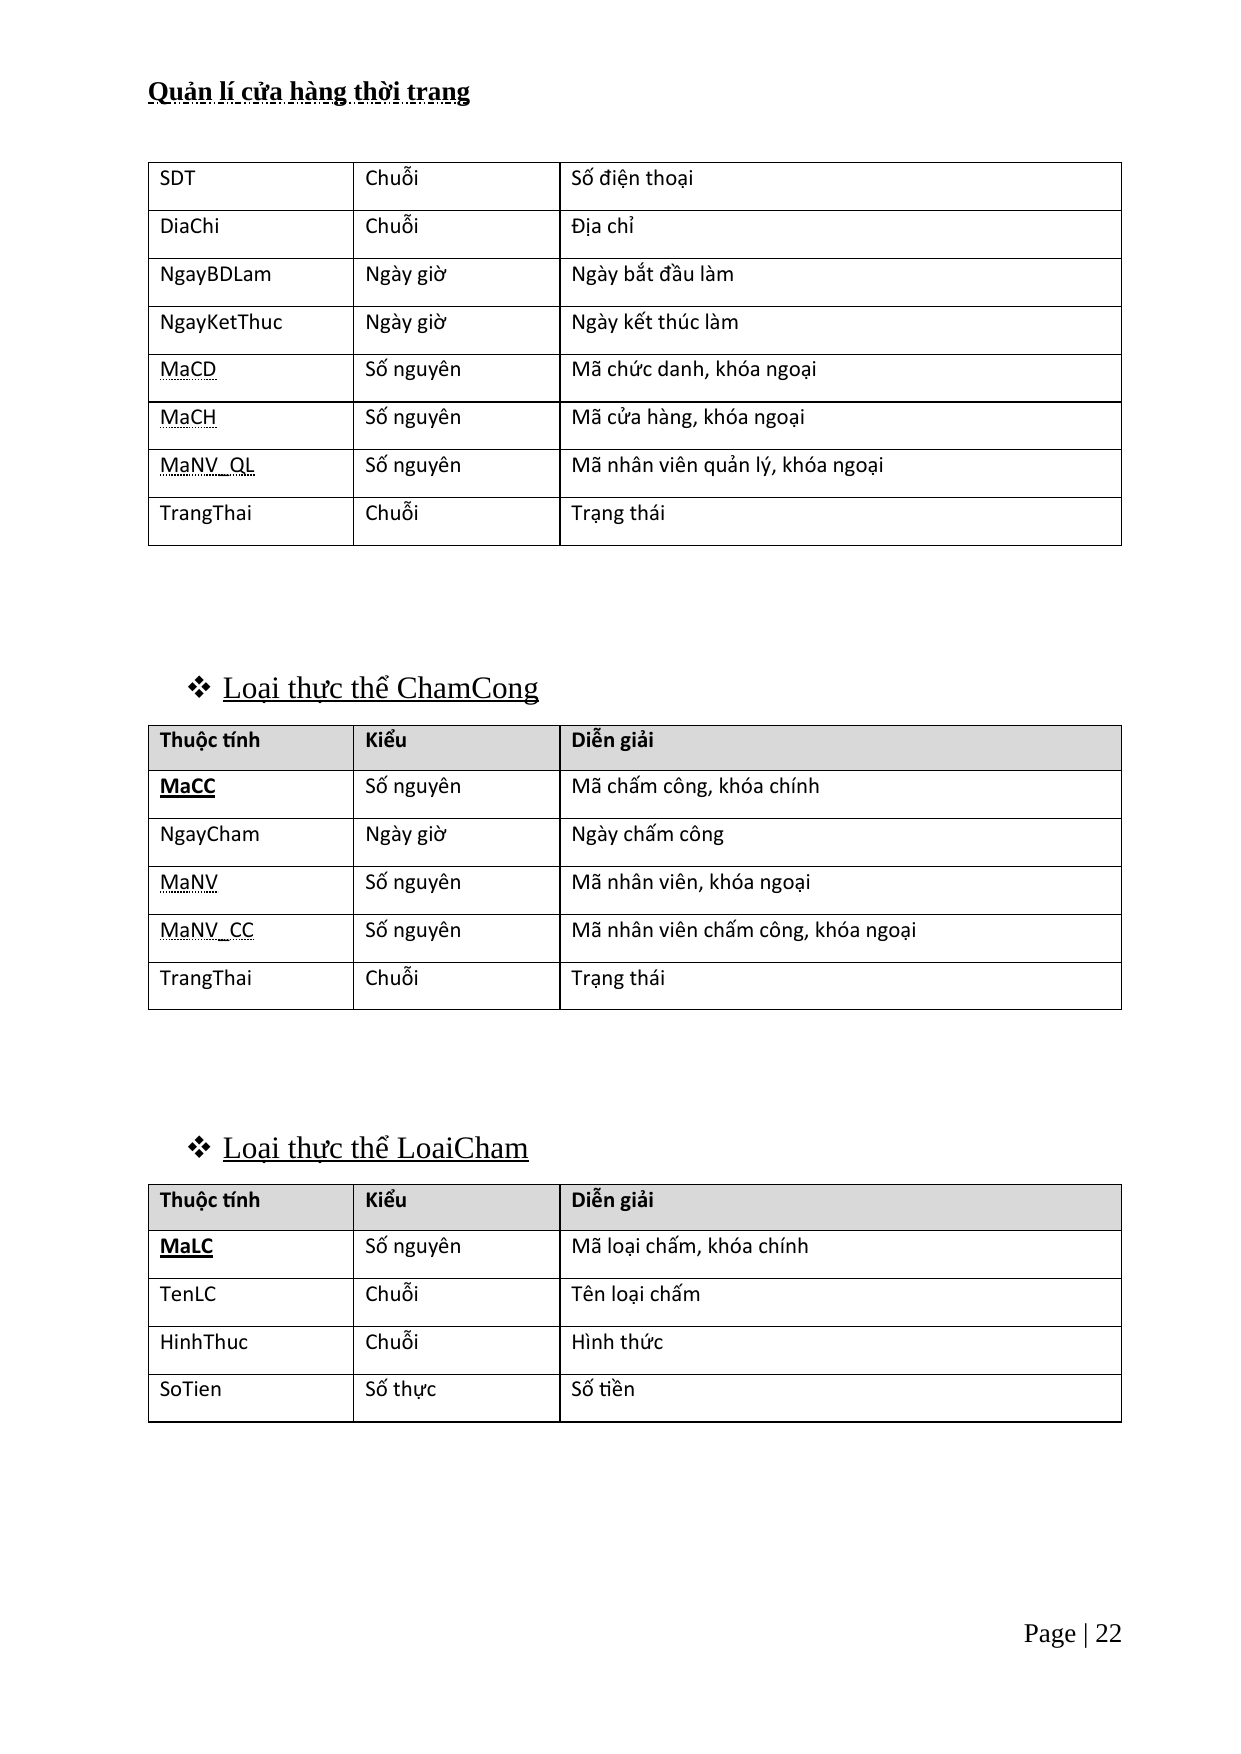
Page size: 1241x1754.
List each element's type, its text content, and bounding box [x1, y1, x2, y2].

table_cell Mã chức danh, khóa ngoại [561, 355, 1121, 401]
table_cell Mã nhân viên chấm công, khóa ngoại [561, 915, 1121, 962]
table_cell Trạng thái [561, 963, 1121, 1009]
table_cell Số nguyên [354, 915, 559, 962]
table_cell MaNV [149, 867, 353, 914]
table_cell Mã nhân viên quản lý, khóa ngoại [561, 450, 1121, 497]
table_cell TenLC [149, 1279, 353, 1326]
table_header Thuộc tính [149, 726, 353, 770]
table_cell NgayCham [149, 819, 353, 866]
table_cell Số nguyên [354, 355, 559, 401]
table_cell Số nguyên [354, 450, 559, 497]
table_cell Mã nhân viên, khóa ngoại [561, 867, 1121, 914]
table_cell Số thực [354, 1375, 559, 1421]
table_cell TrangThai [149, 963, 353, 1009]
table_cell TrangThai [149, 498, 353, 545]
table_cell DiaChi [149, 211, 353, 258]
table_cell NgayKetThuc [149, 307, 353, 353]
table_cell Số nguyên [354, 867, 559, 914]
table_cell Tên loại chấm [561, 1279, 1121, 1326]
table_header Thuộc tính [149, 1185, 353, 1230]
list Loại thực thể LoaiCham [185, 1129, 1122, 1165]
list Loại thực thể ChamCong [185, 669, 1122, 705]
table_cell MaCC [149, 771, 353, 818]
table_header Kiểu [354, 1185, 559, 1230]
table_cell MaNV_QL [149, 450, 353, 497]
table_cell Chuỗi [354, 498, 559, 545]
table_cell Trạng thái [561, 498, 1121, 545]
table_cell Chuỗi [354, 211, 559, 258]
table_cell MaNV_CC [149, 915, 353, 962]
table_cell Số nguyên [354, 403, 559, 449]
table_cell Ngày bắt đầu làm [561, 259, 1121, 306]
table_cell Số điện thoại [561, 163, 1121, 210]
table_cell Số nguyên [354, 771, 559, 818]
table_header Kiểu [354, 726, 559, 770]
table_cell HinhThuc [149, 1327, 353, 1373]
table_cell Địa chỉ [561, 211, 1121, 258]
table_header Diễn giải [561, 726, 1121, 770]
table_cell SDT [149, 163, 353, 210]
table_cell Chuỗi [354, 963, 559, 1009]
table_cell MaCH [149, 403, 353, 449]
table_cell Mã loại chấm, khóa chính [561, 1231, 1121, 1278]
table_cell Chuỗi [354, 1279, 559, 1326]
table_cell Ngày giờ [354, 259, 559, 306]
table_cell Ngày giờ [354, 819, 559, 866]
table_cell MaCD [149, 355, 353, 401]
table_cell MaLC [149, 1231, 353, 1278]
table_cell Ngày kết thúc làm [561, 307, 1121, 353]
table_cell Ngày chấm công [561, 819, 1121, 866]
table_cell Số nguyên [354, 1231, 559, 1278]
table_cell Chuỗi [354, 163, 559, 210]
table_cell Mã chấm công, khóa chính [561, 771, 1121, 818]
table_cell Hình thức [561, 1327, 1121, 1373]
table_header Diễn giải [561, 1185, 1121, 1230]
table_cell Mã cửa hàng, khóa ngoại [561, 403, 1121, 449]
table_cell Ngày giờ [354, 307, 559, 353]
table_cell NgayBDLam [149, 259, 353, 306]
table_cell SoTien [149, 1375, 353, 1421]
table_cell Chuỗi [354, 1327, 559, 1373]
table_cell Số tiền [561, 1375, 1121, 1421]
